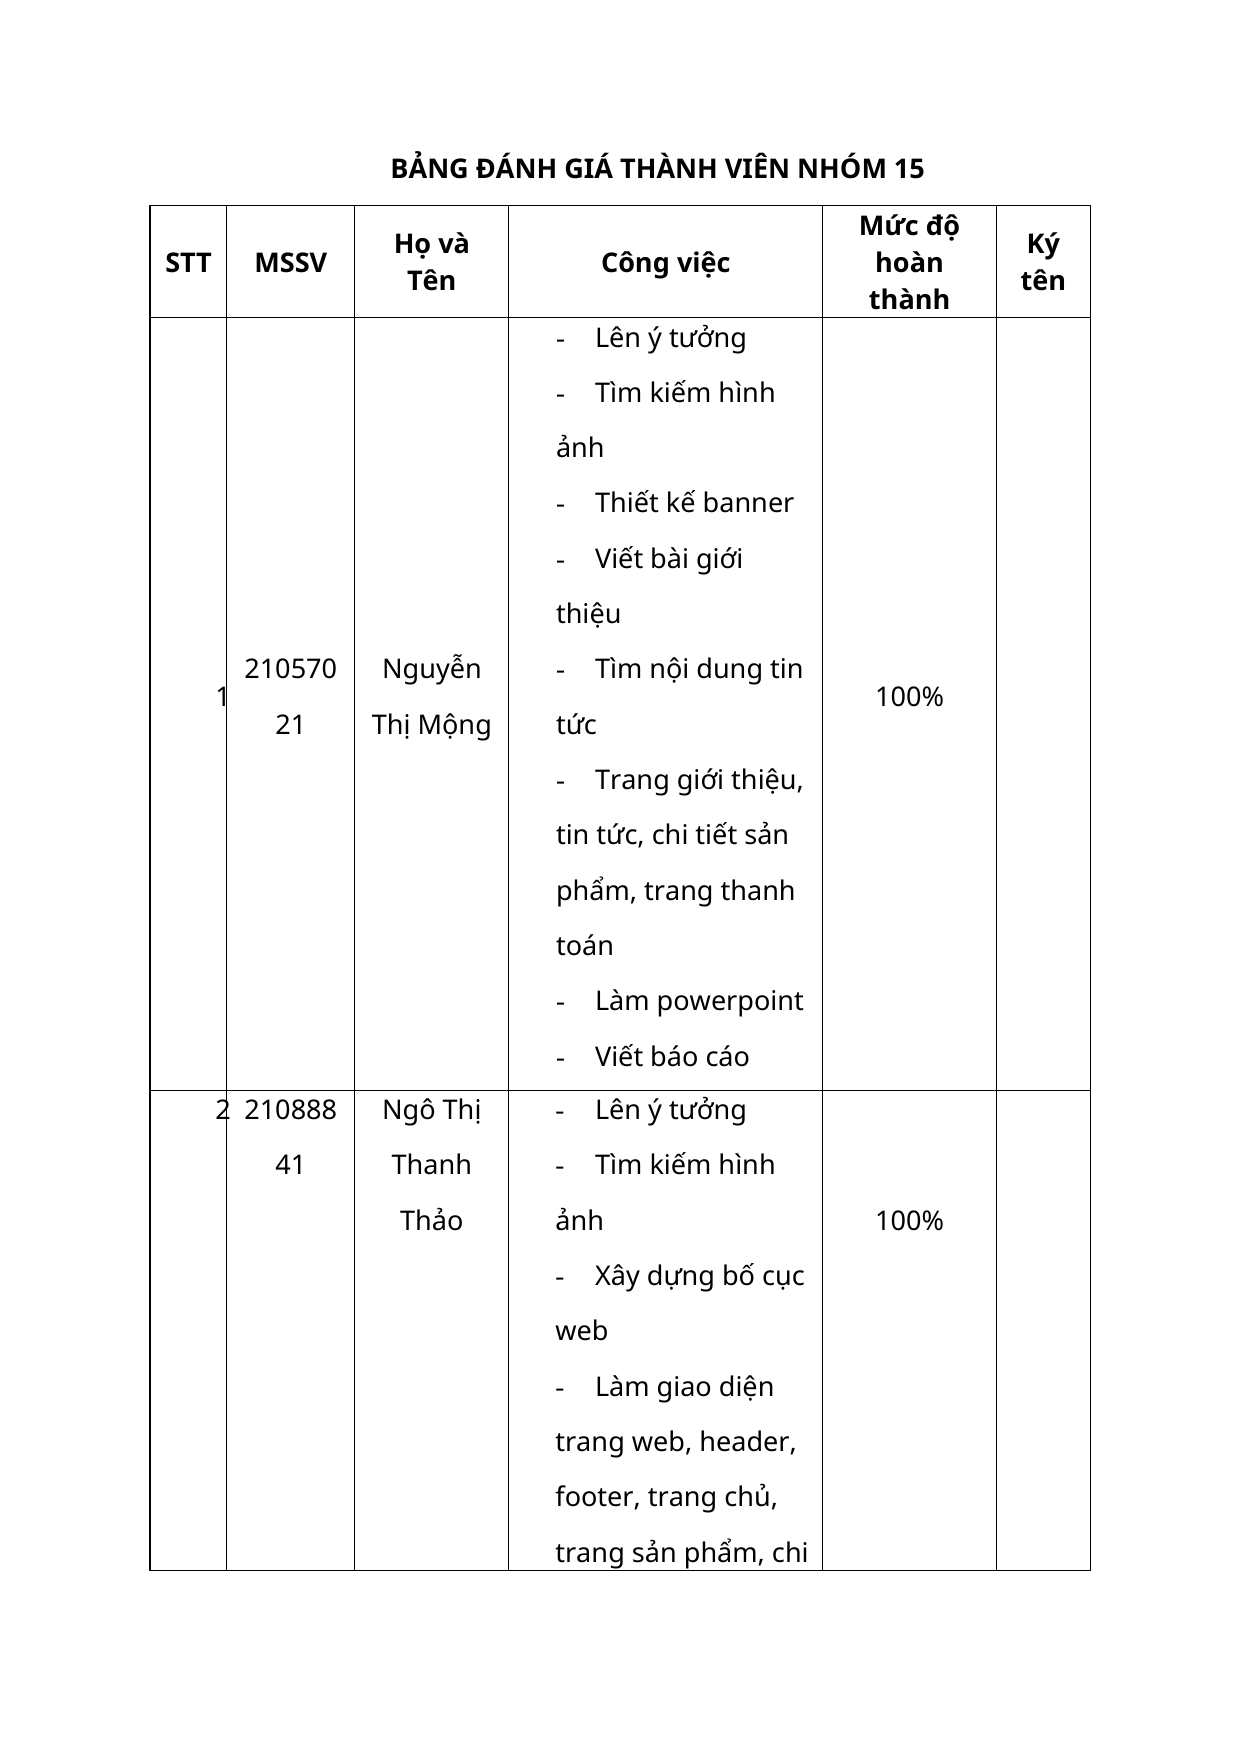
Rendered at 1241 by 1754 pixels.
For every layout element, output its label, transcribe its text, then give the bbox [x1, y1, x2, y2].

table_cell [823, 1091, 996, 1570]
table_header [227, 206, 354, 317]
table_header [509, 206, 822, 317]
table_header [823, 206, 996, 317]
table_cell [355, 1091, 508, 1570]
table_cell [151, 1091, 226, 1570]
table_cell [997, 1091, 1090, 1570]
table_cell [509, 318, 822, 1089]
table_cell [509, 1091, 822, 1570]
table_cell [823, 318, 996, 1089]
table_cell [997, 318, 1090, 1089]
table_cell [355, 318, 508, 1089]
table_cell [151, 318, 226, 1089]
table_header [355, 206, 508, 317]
text BẢNG ĐÁNH GIÁ THÀNH VIÊN NHÓM 15 [150, 150, 1090, 187]
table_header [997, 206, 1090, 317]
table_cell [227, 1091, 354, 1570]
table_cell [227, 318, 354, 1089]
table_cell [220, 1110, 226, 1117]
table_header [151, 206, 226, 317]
